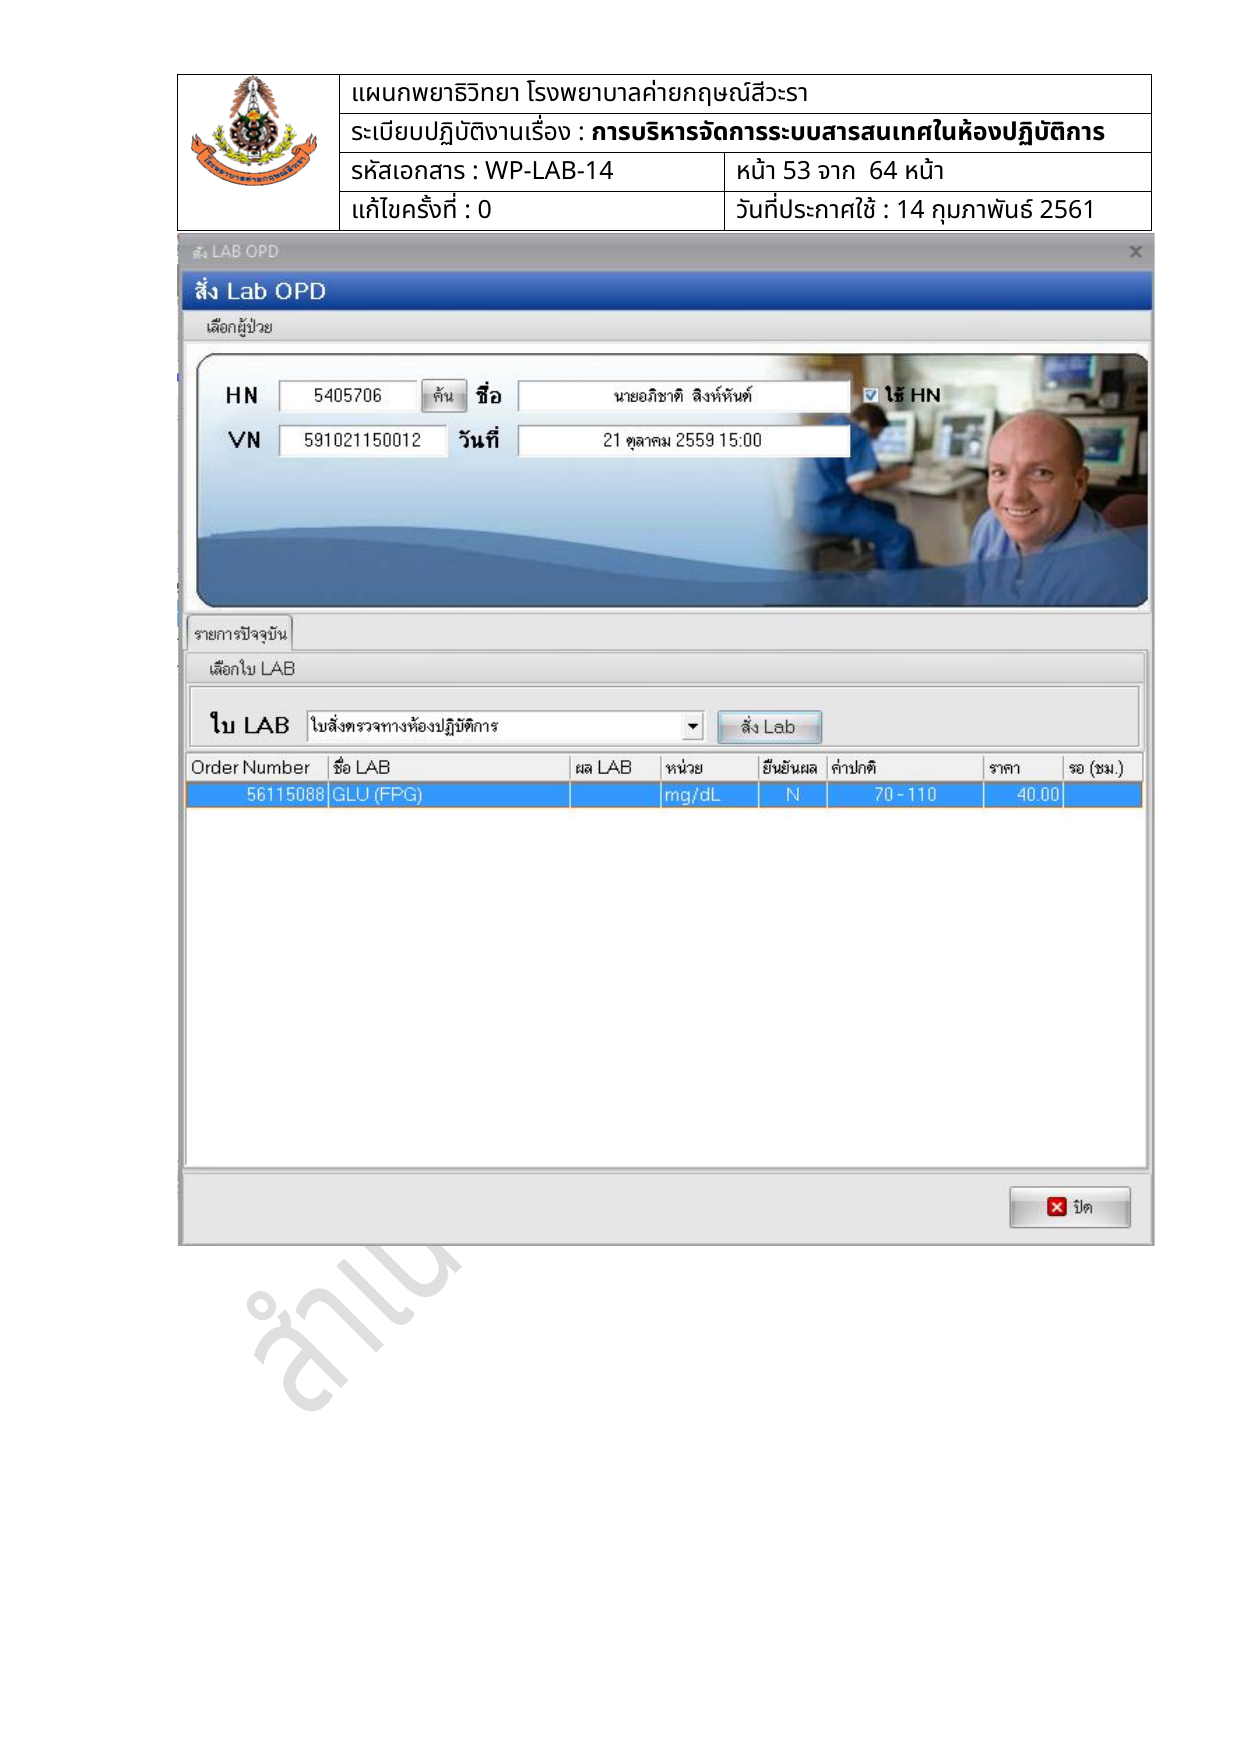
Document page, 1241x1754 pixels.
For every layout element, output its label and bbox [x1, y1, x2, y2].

picture [177, 233, 1155, 1246]
picture [188, 75, 318, 187]
